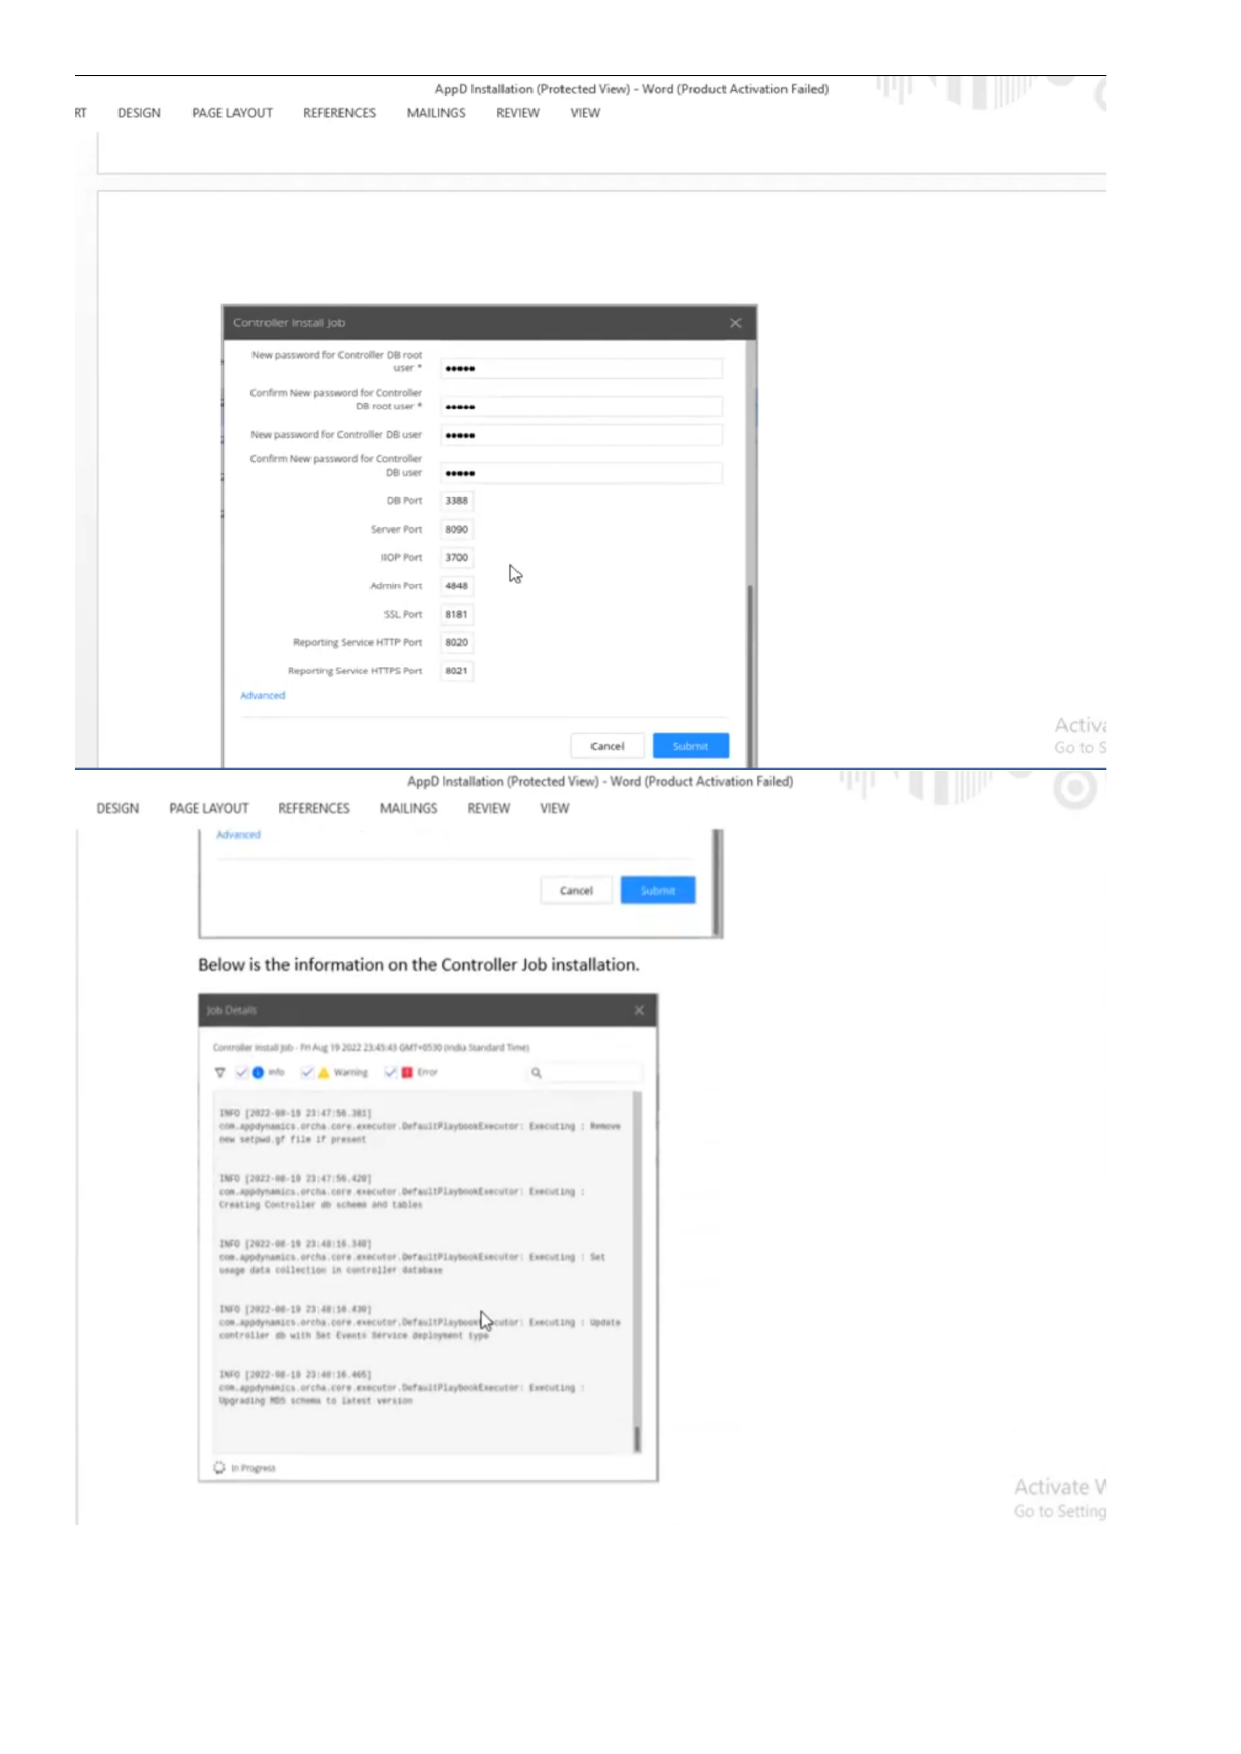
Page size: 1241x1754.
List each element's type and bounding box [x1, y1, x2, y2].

picture [75, 75, 1107, 770]
picture [75, 771, 1107, 1525]
